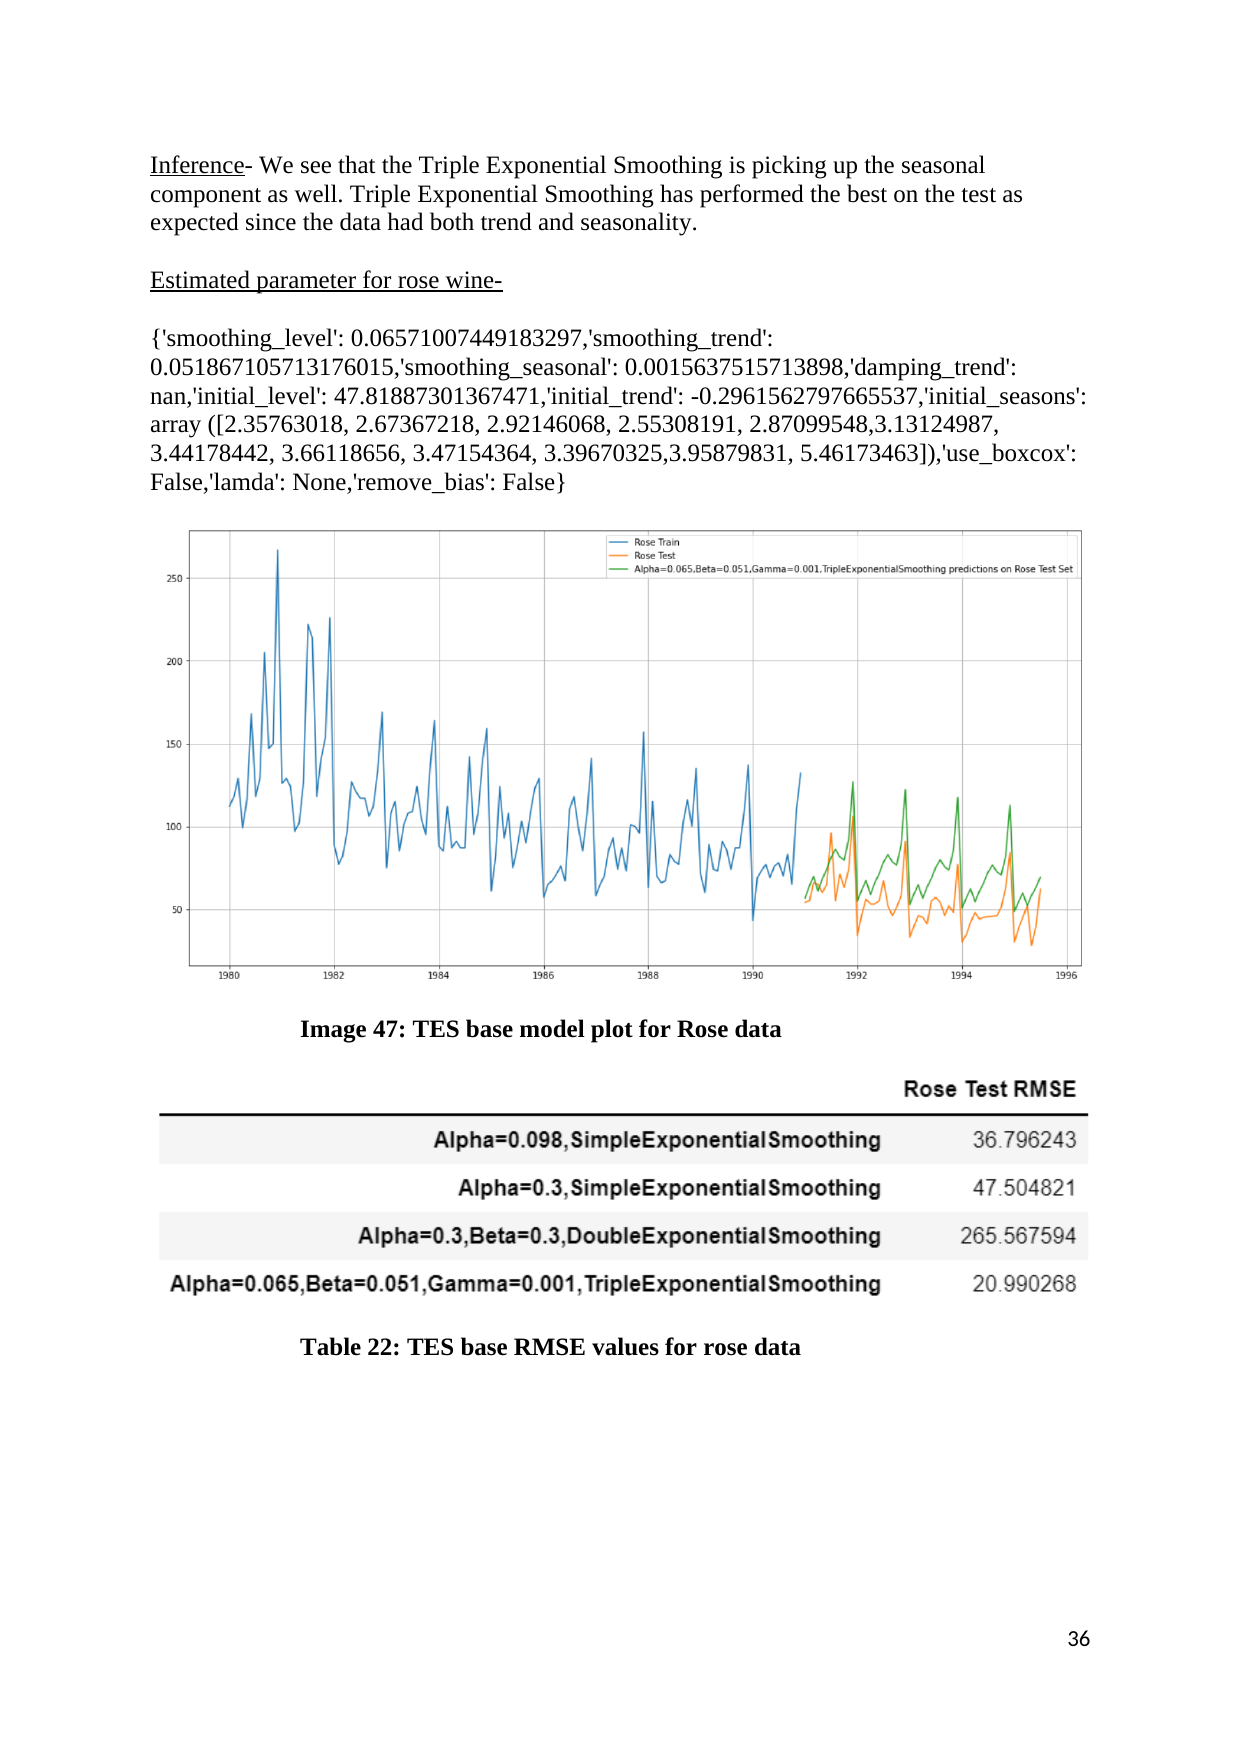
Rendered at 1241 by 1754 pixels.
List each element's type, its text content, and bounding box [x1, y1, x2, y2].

text {'smoothing_level': 0.06571007449183297,'smoothing_trend': 0.051867105713176015,'smoothing_seasonal': 0.0015637515713898,'damping_trend': nan,'initial_level': 47.81887301367471,'initial_trend': -0.2961562797665537,'initial_seasons': array ([2.35763018, 2.67367218, 2.92146068, 2.55308191, 2.87099548,3.13124987, 3.44178442, 3.66118656, 3.47154364, 3.39670325,3.95879831, 5.46173463]),'use_boxcox': False,'lamda': None,'remove_bias': False} [150, 323, 1090, 496]
text Image 47: TES base model plot for Rose data [300, 1014, 1090, 1043]
picture [150, 1072, 1091, 1304]
text Estimated parameter for rose wine- [150, 265, 1090, 294]
text Table 22: TES base RMSE values for rose data [225, 1332, 1090, 1361]
picture [150, 524, 1091, 985]
text Inference- We see that the Triple Exponential Smoothing is picking up the seasonal component as well. Triple Exponential Smoothing has performed the best on the test as expected since the data had both trend and seasonality. [150, 150, 1090, 236]
